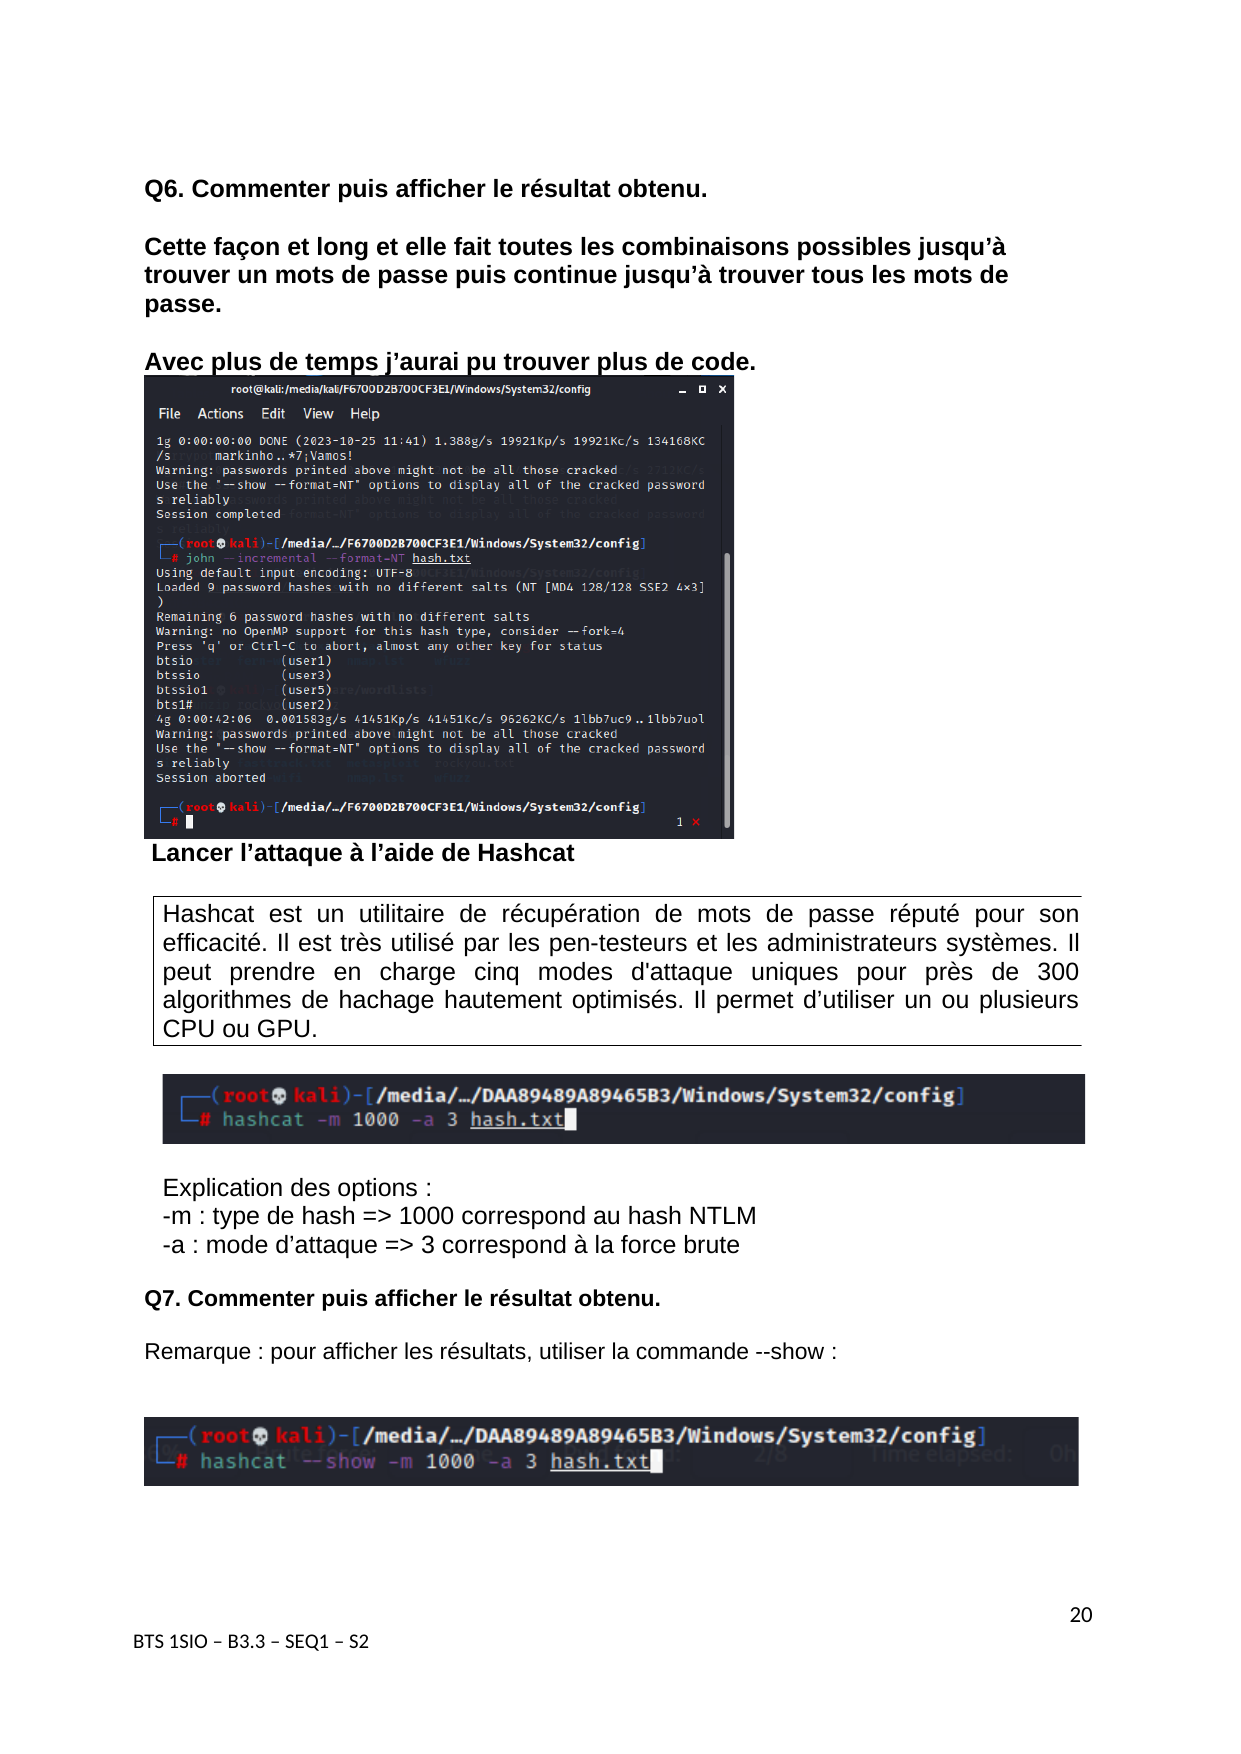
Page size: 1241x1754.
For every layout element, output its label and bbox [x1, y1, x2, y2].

picture [144, 1417, 1079, 1486]
picture [144, 375, 735, 839]
table_header [133, 148, 1093, 1538]
picture [162, 1074, 1085, 1144]
